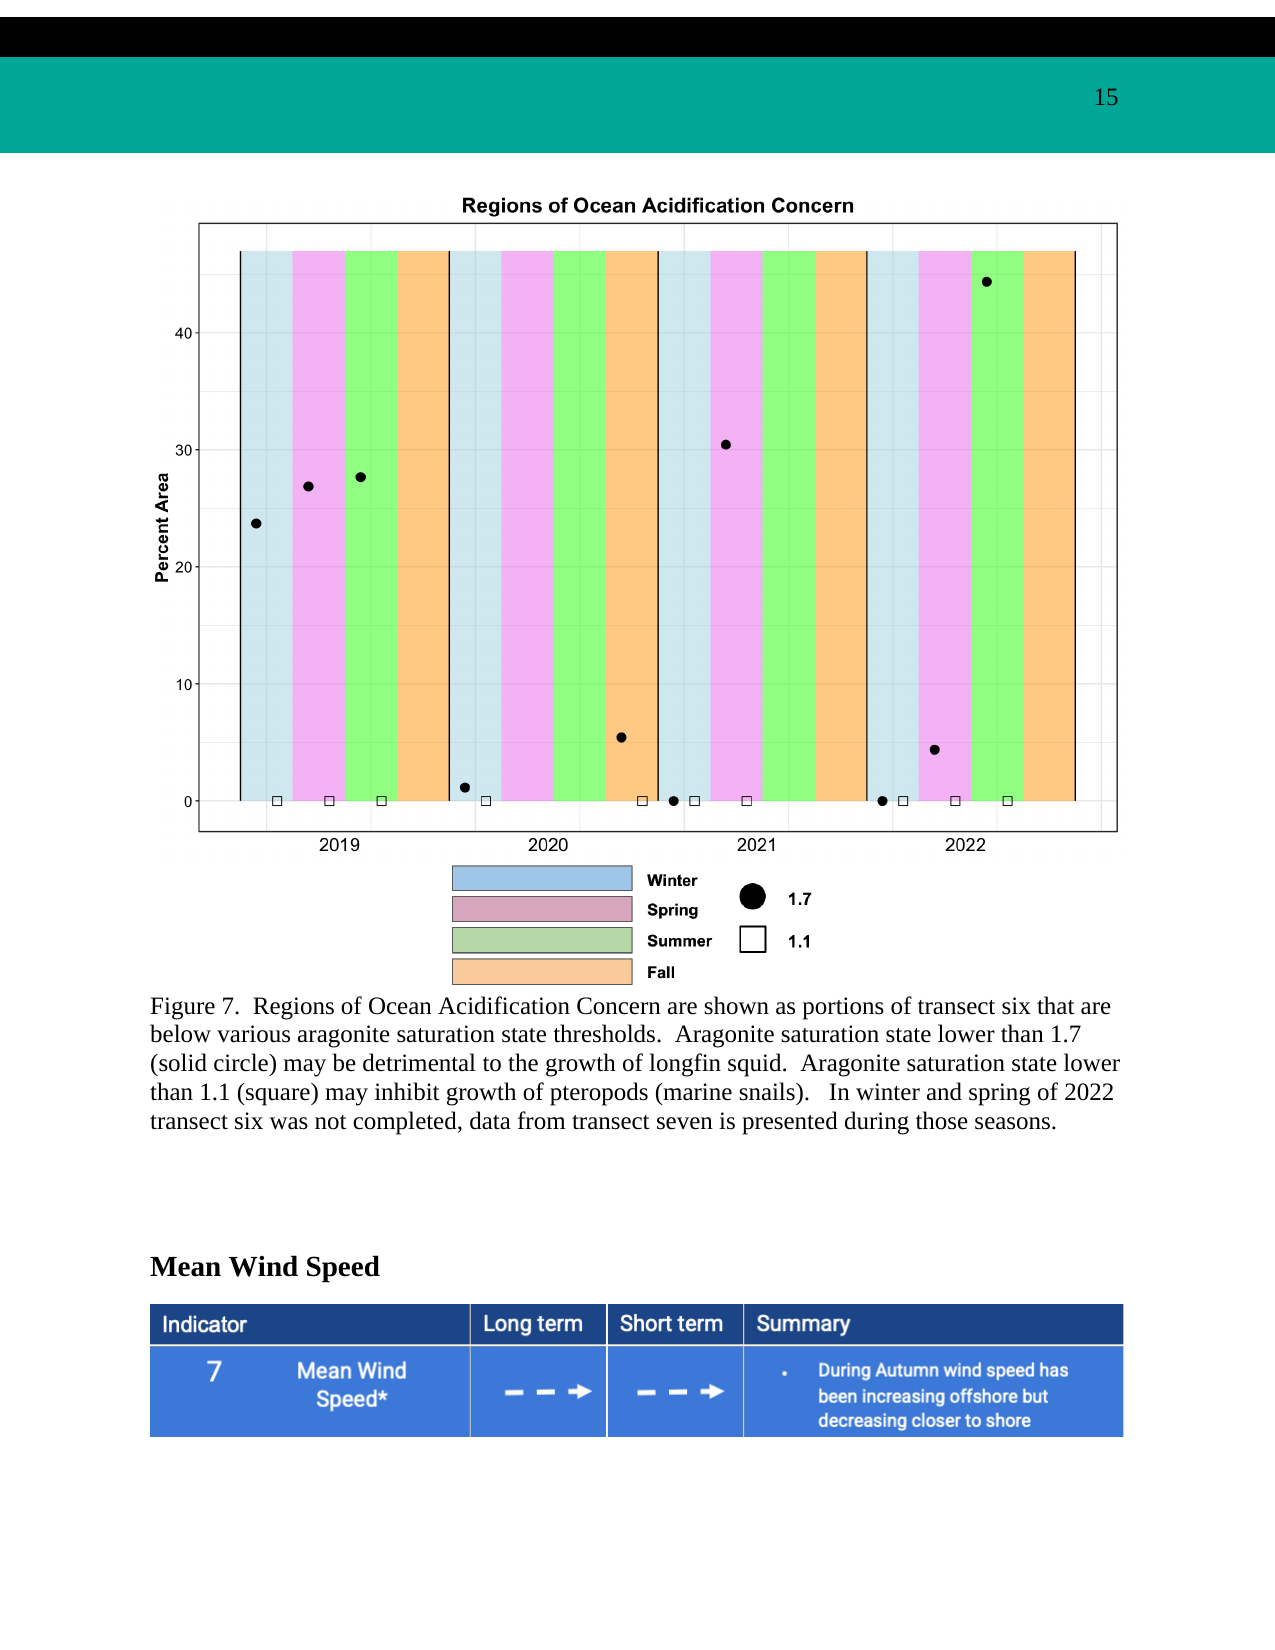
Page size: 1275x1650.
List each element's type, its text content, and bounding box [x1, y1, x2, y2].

text Figure 7. Regions of Ocean Acidification Concern are shown as portions of transect six that are below various aragonite saturation state thresholds. Aragonite saturation state lower than 1.7 (solid circle) may be detrimental to the growth of longfin squid. Aragonite saturation state lower than 1.1 (square) may inhibit growth of pteropods (marine snails). In winter and spring of 2022 transect six was not completed, data from transect seven is presented during those seasons. [150, 991, 1127, 1134]
subtitle Mean Wind Speed [150, 1249, 1044, 1283]
picture [148, 190, 1124, 991]
picture [148, 1303, 1124, 1444]
